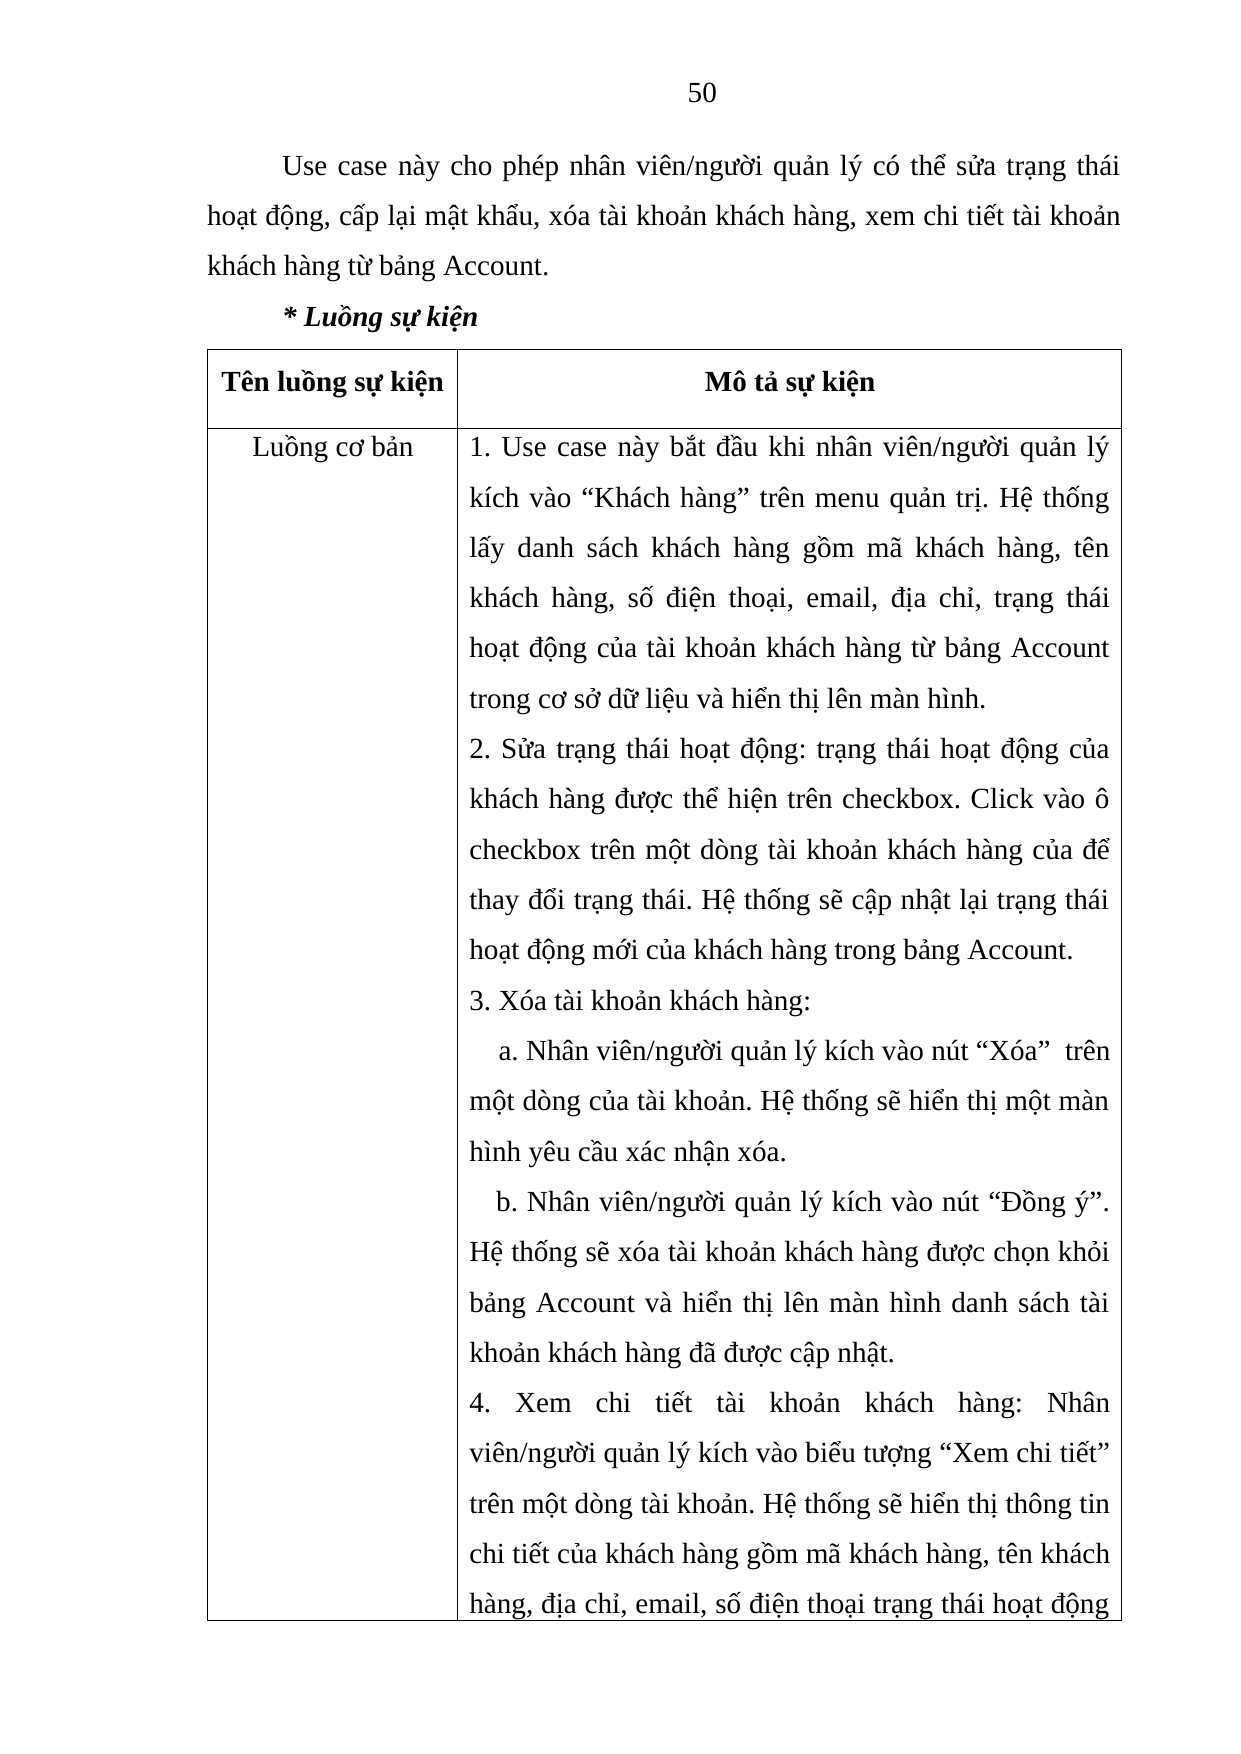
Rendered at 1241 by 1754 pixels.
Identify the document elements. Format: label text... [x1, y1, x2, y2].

table_header Mô tả sự kiện [458, 350, 1121, 428]
table_cell Luồng cơ bản [208, 429, 457, 1620]
text Use case này cho phép nhân viên/người quản lý có thể sửa trạng thái hoạt động, cấp lại mật khẩu, xóa tài khoản khách hàng, xem chi tiết tài khoản khách hàng từ bảng Account. [207, 148, 1122, 282]
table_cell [458, 429, 1121, 1620]
table_header Tên luồng sự kiện [208, 350, 457, 428]
text * Luồng sự kiện [207, 299, 1122, 332]
